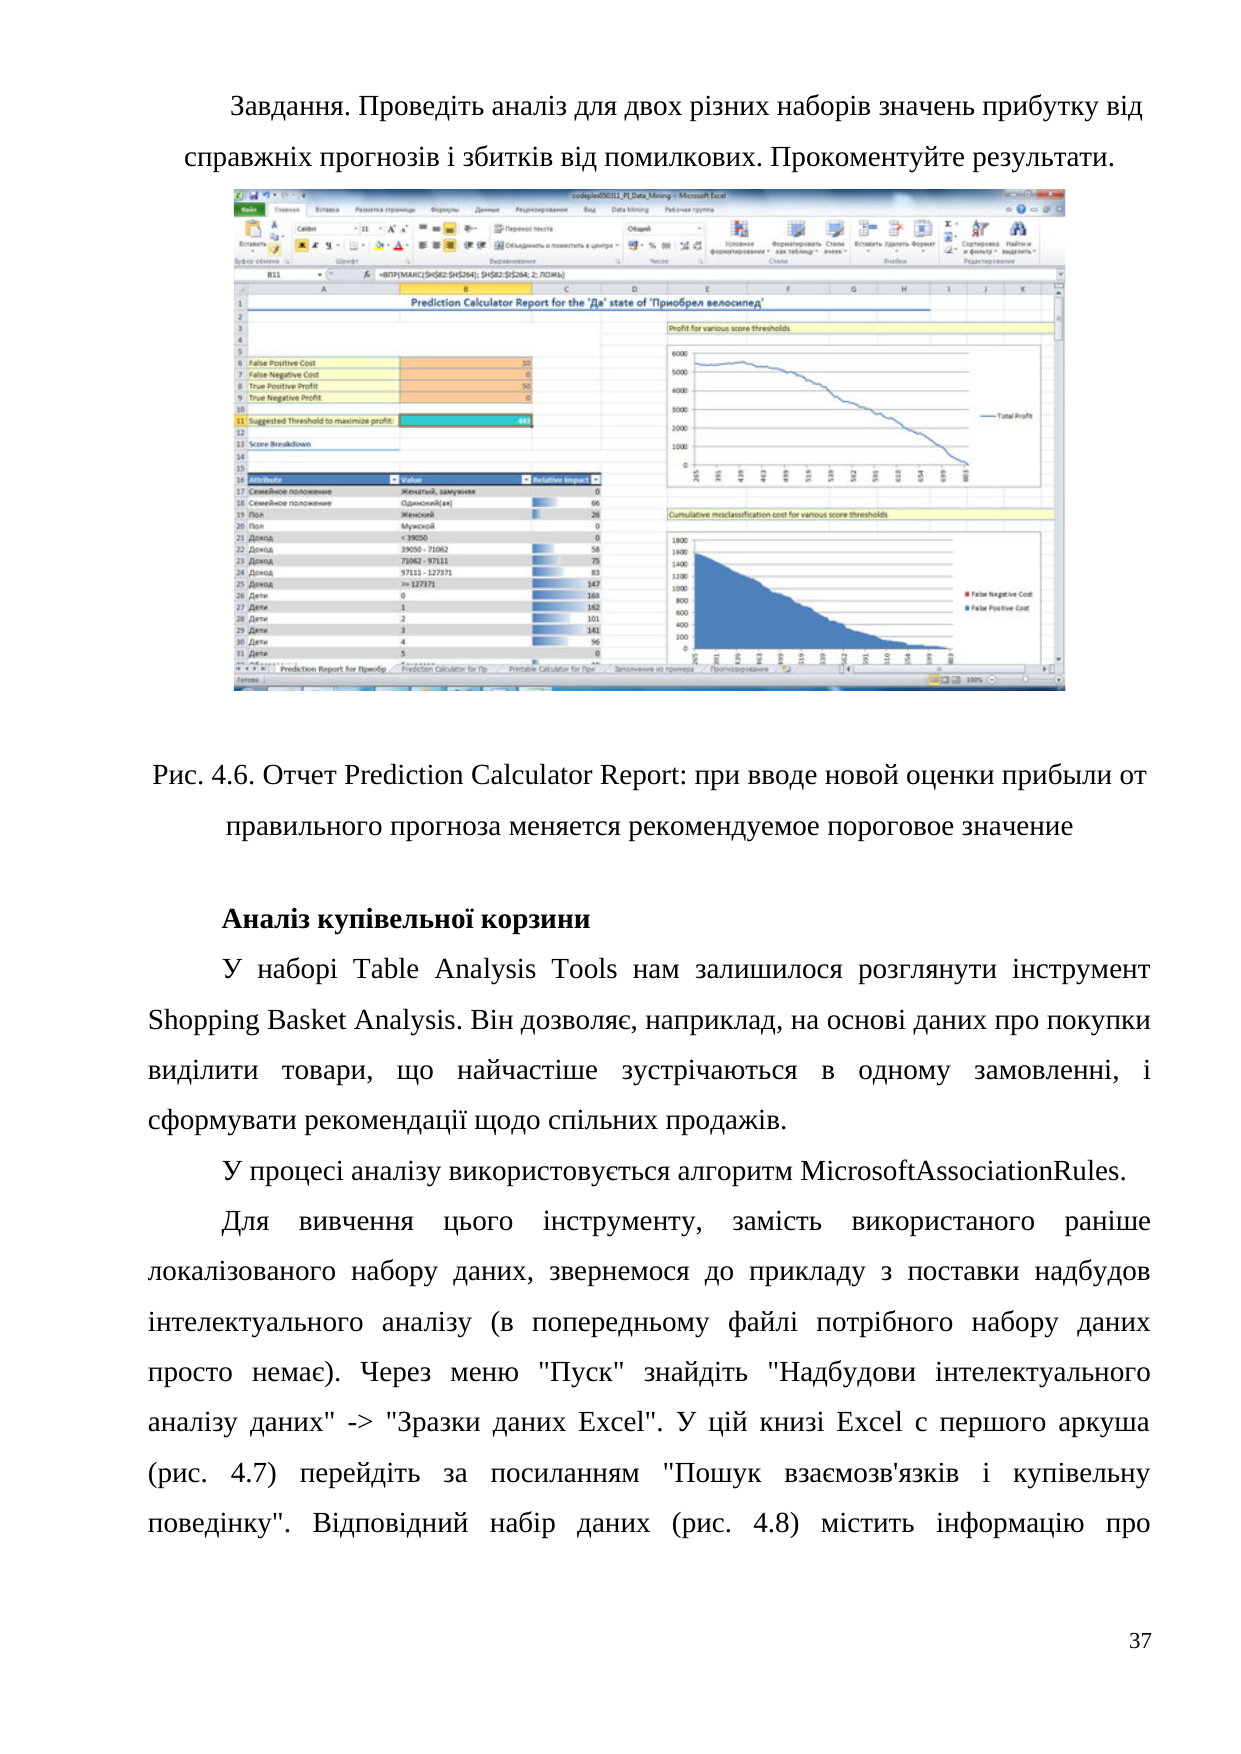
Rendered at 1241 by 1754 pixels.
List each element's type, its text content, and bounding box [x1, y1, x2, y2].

text Аналіз купівельної корзини [148, 901, 1152, 935]
text Рис. 4.6. Отчет Prediction Calculator Report: при вводе новой оценки прибыли от правильного прогноза меняется рекомендуемое пороговое значение [148, 707, 1152, 841]
text У наборі Table Analysis Tools нам залишилося розглянути інструмент Shopping Basket Analysis. Він дозволяє, наприклад, на основі даних про покупки виділити товари, що найчастіше зустрічаються в одному замовленні, і сформувати рекомендації щодо спільних продажів. [148, 952, 1152, 1136]
picture [233, 189, 1066, 691]
text У процесі аналізу використовується алгоритм MicrosoftAssociationRules. [148, 1153, 1152, 1186]
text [148, 1203, 1152, 1538]
